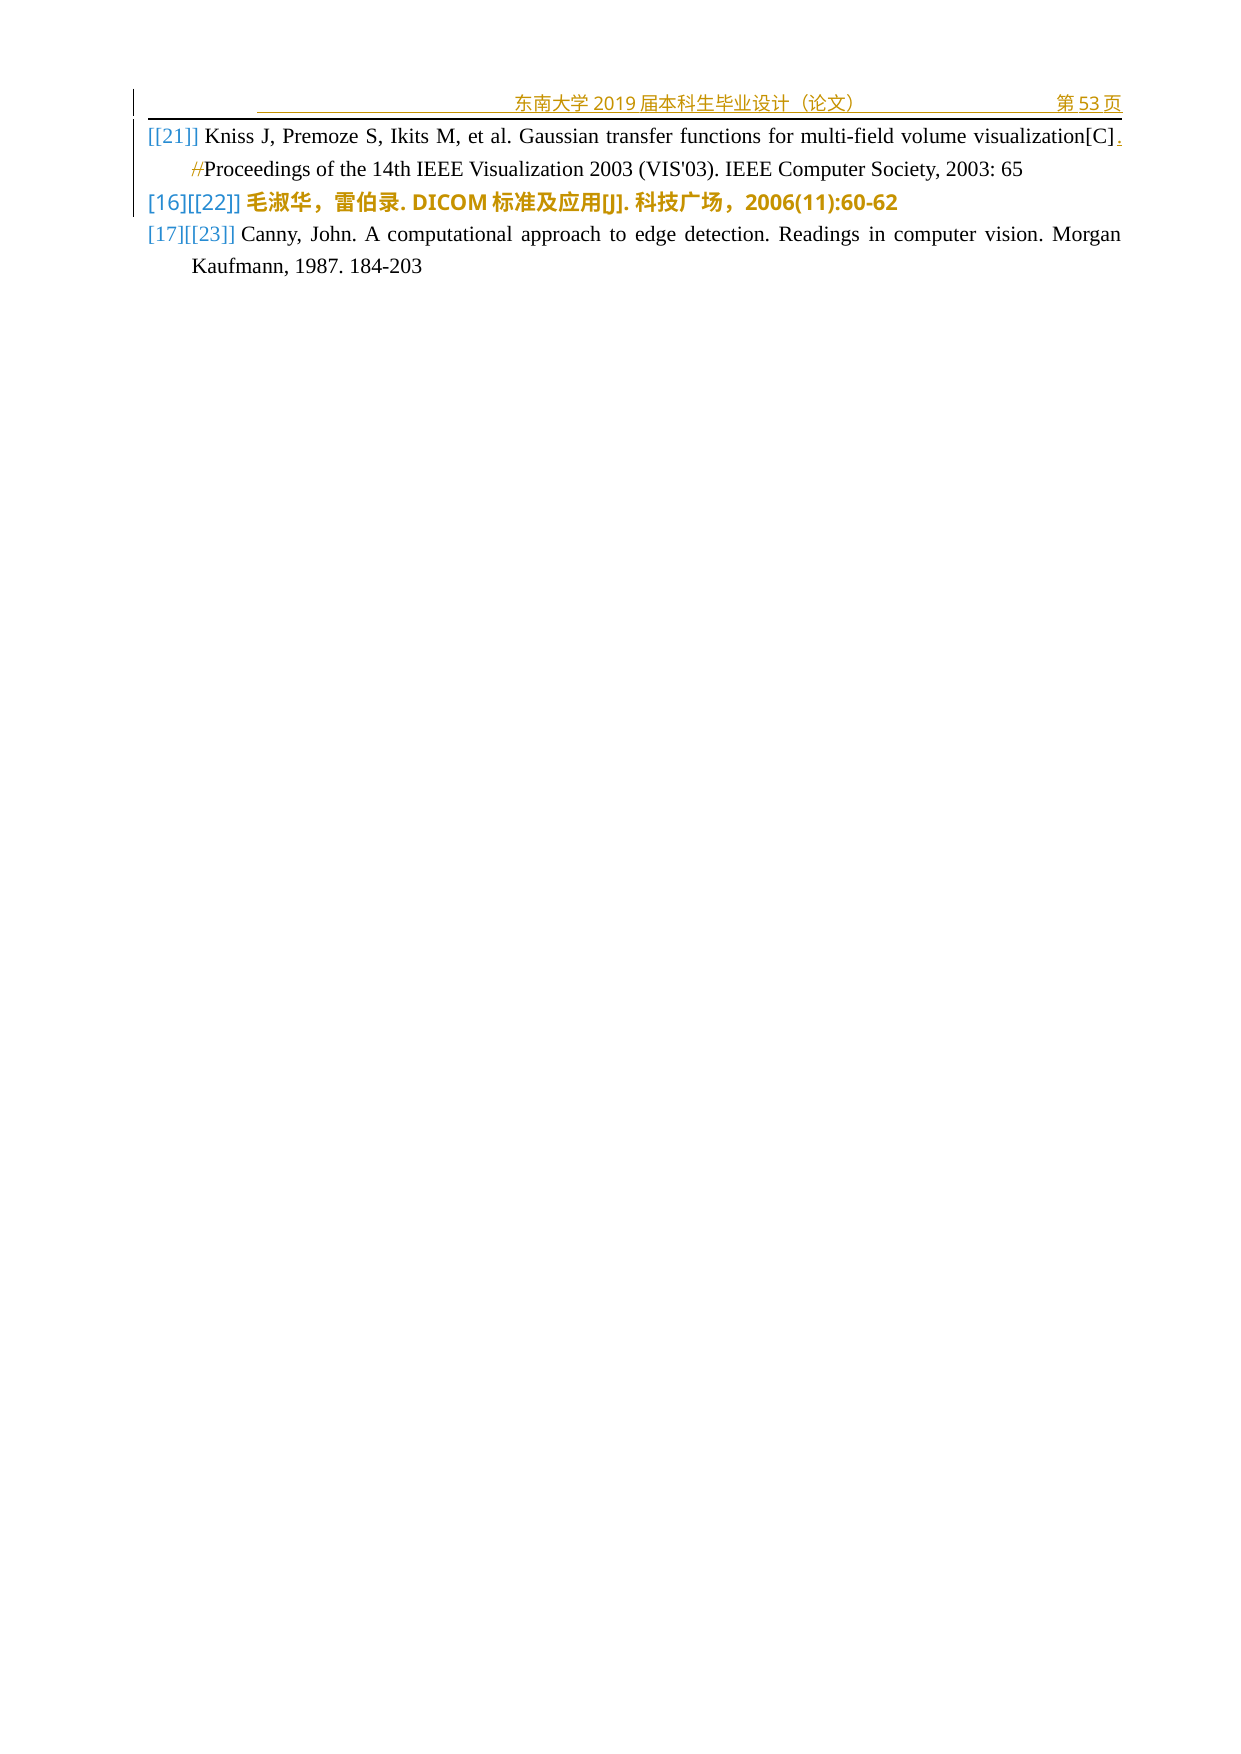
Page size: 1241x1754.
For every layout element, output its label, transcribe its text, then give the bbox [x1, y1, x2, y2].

list Canny, John. A computational approach to edge detection. Readings in computer vision. Morgan Kaufmann, 1987. 184-203 [148, 217, 1122, 282]
list 毛淑华，雷伯录. DICOM标准及应用[J]. 科技广场，2006(11):60-62 [148, 184, 1122, 217]
list Kniss J, Premoze S, Ikits M, et al. Gaussian transfer functions for multi-field volume visualization[C]Proceedings of the 14th IEEE Visualization 2003 (VIS'03). IEEE Computer Society, 2003: 65 [148, 120, 1122, 184]
